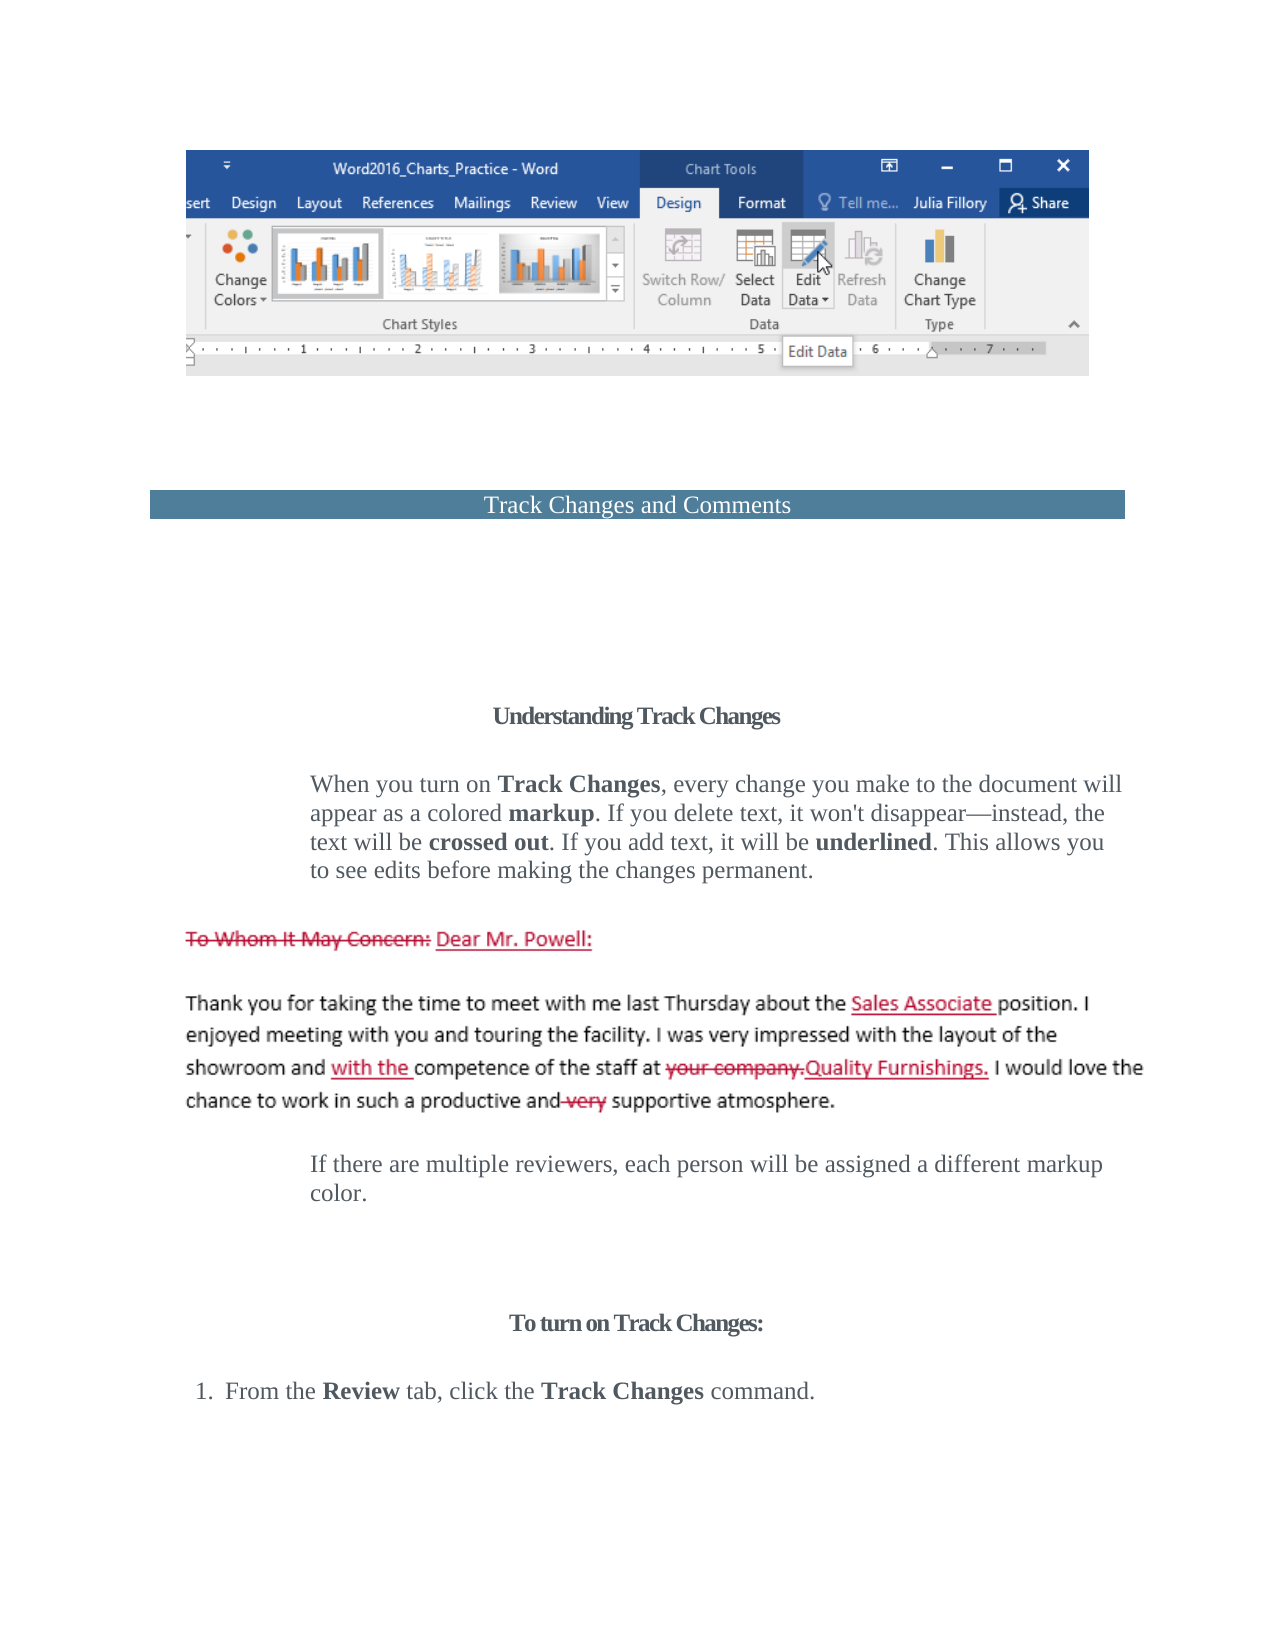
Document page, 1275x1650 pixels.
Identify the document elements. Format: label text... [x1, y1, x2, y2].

subtitle To turn on Track Changes: [150, 1308, 1125, 1337]
subtitle Track Changes and Comments [150, 490, 1125, 519]
subtitle Understanding Track Changes [150, 701, 1125, 730]
picture [186, 150, 1089, 376]
text If there are multiple reviewers, each person will be assigned a different markup color. [310, 1149, 1125, 1206]
text When you turn on Track Changes, every change you make to the document will appear as a colored markup. If you delete text, it won't disappear—instead, the text will be crossed out. If you add text, it will be underlined. This allows you to see edits before making the changes permanent. [310, 769, 1125, 884]
list From the Review tab, click the Track Changes command. [195, 1376, 1125, 1404]
picture [150, 916, 1172, 1130]
